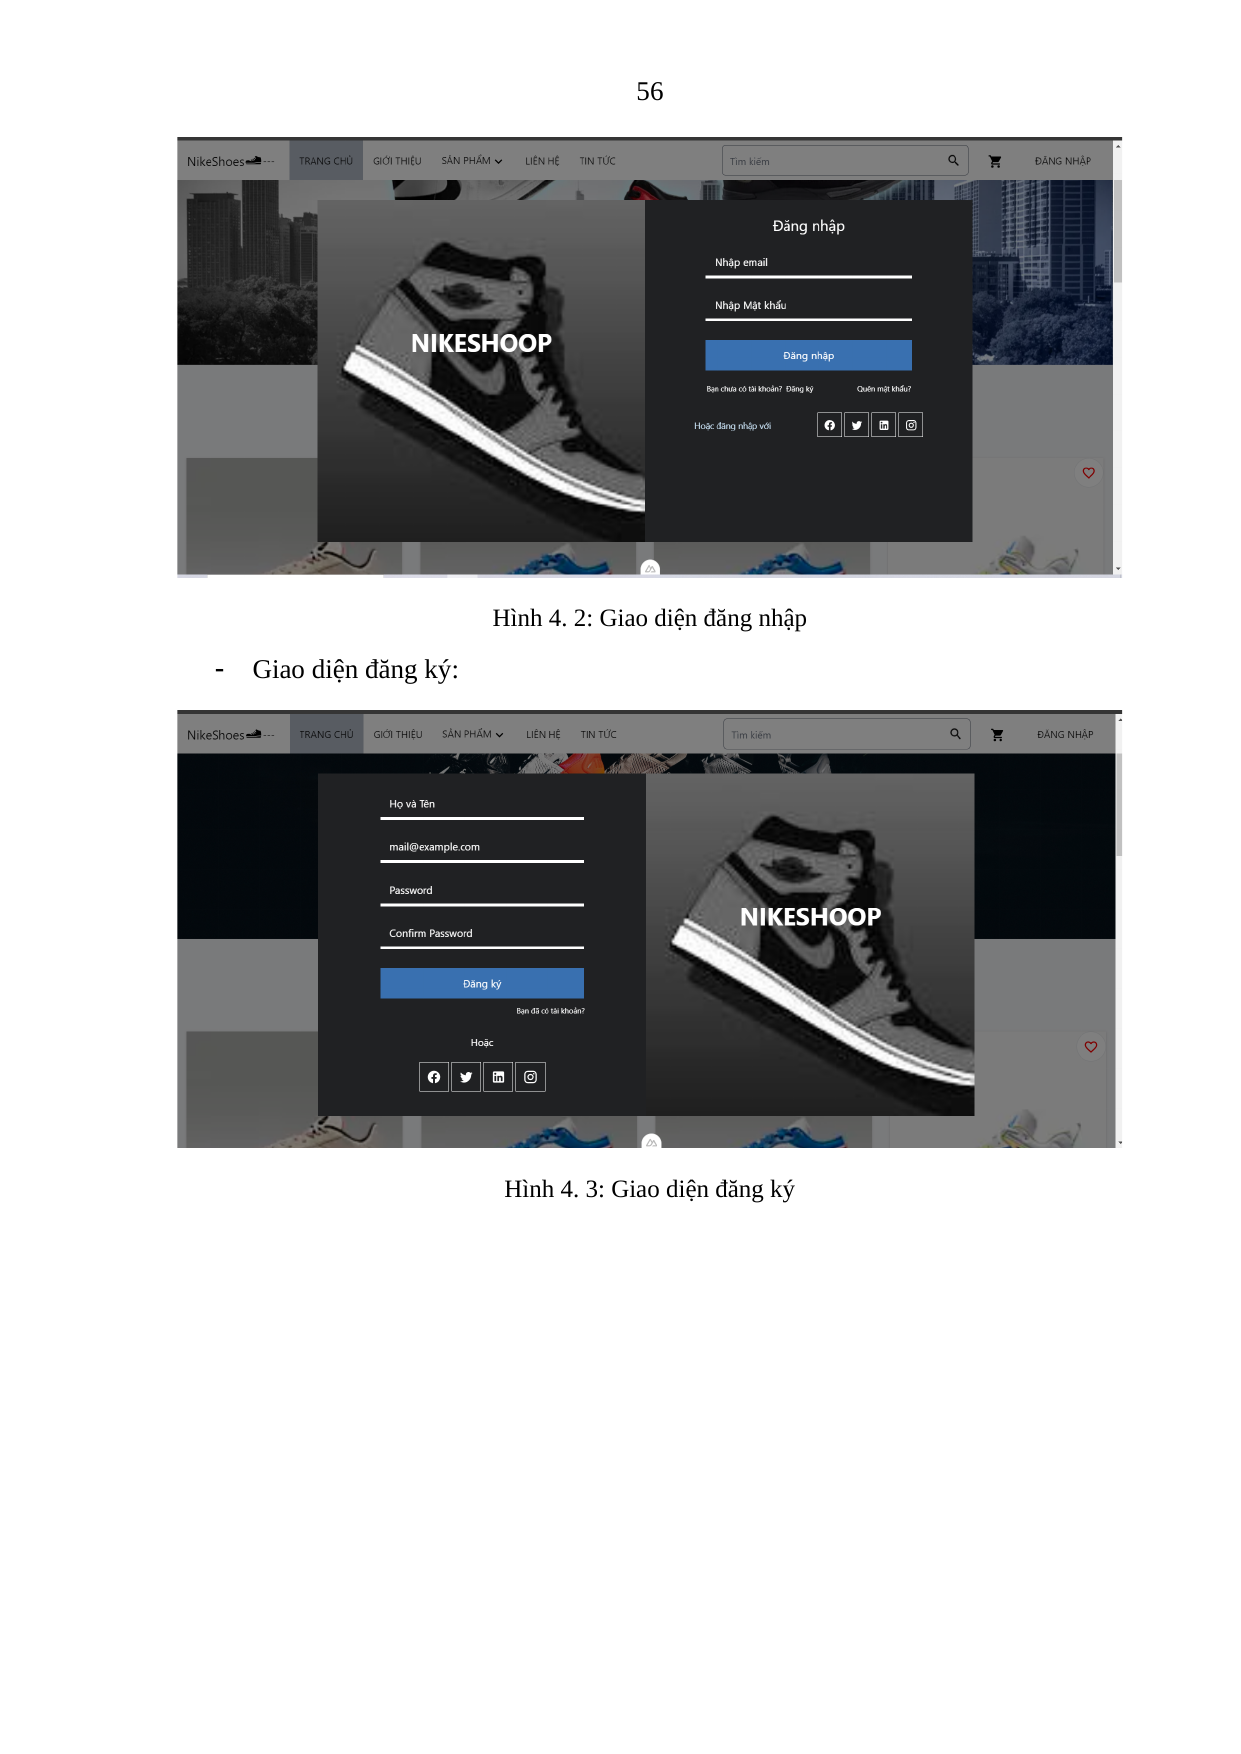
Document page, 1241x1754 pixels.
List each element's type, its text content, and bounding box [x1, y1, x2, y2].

picture [177, 710, 1123, 1148]
text Hình 4. 2: Giao diện đăng nhập [177, 603, 1122, 632]
text Hình 4. 3: Giao diện đăng ký [177, 1174, 1122, 1202]
list Giao diện đăng ký: [215, 653, 1122, 684]
picture [177, 137, 1123, 578]
